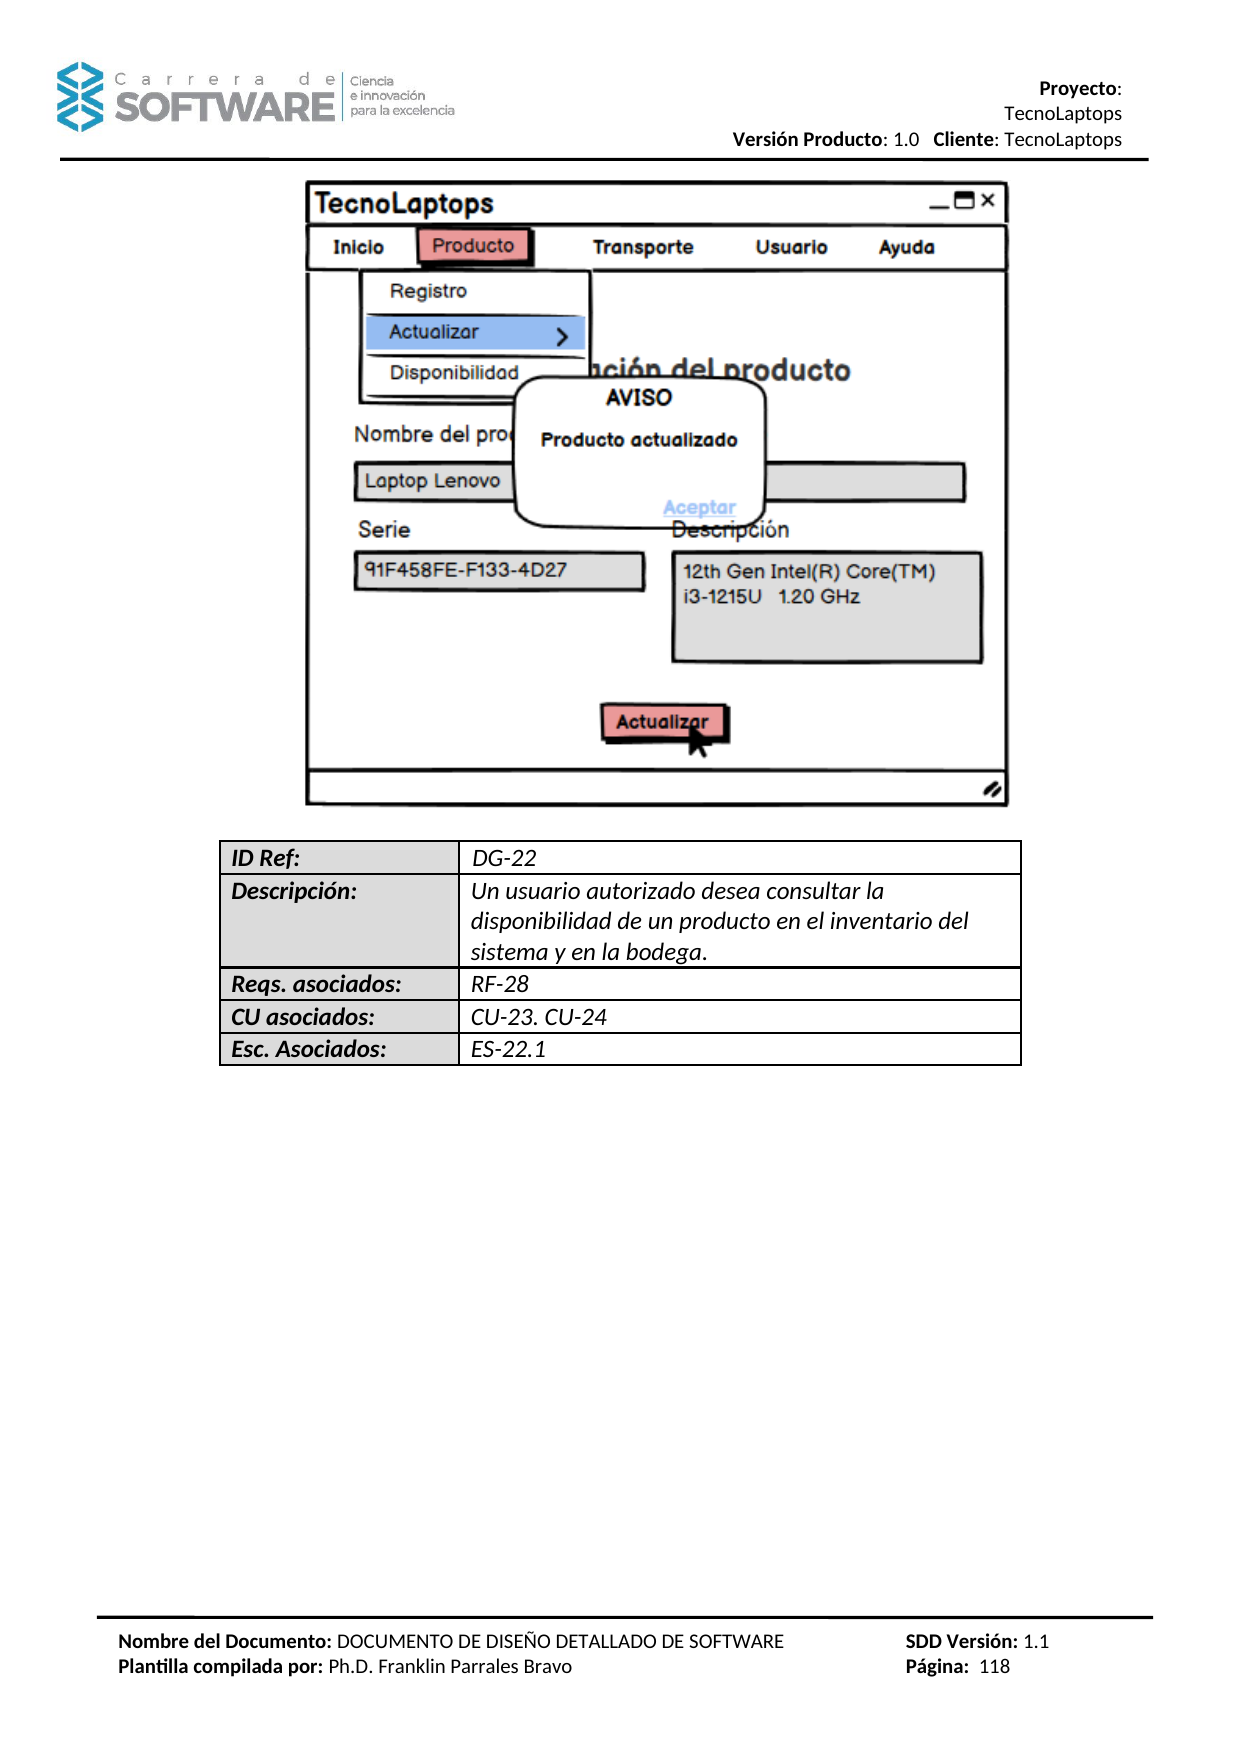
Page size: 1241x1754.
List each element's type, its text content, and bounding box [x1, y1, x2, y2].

table_cell CU-23. CU-24 [460, 1001, 1020, 1032]
table_cell Reqs. asociados: [221, 969, 458, 999]
table_cell RF-28 [460, 969, 1020, 999]
table_cell Un usuario autorizado desea consultar la disponibilidad de un producto en el inventario del sistema y en la bodega. [460, 875, 1020, 966]
table_header ID Ref: [221, 842, 458, 873]
picture [304, 180, 1011, 812]
table_cell Descripción: [221, 875, 458, 966]
table_cell ES-22.1 [460, 1034, 1020, 1064]
table_cell CU asociados: [221, 1001, 458, 1032]
table_cell Esc. Asociados: [221, 1034, 458, 1064]
table_header DG-22 [460, 842, 1020, 873]
picture [46, 46, 461, 154]
